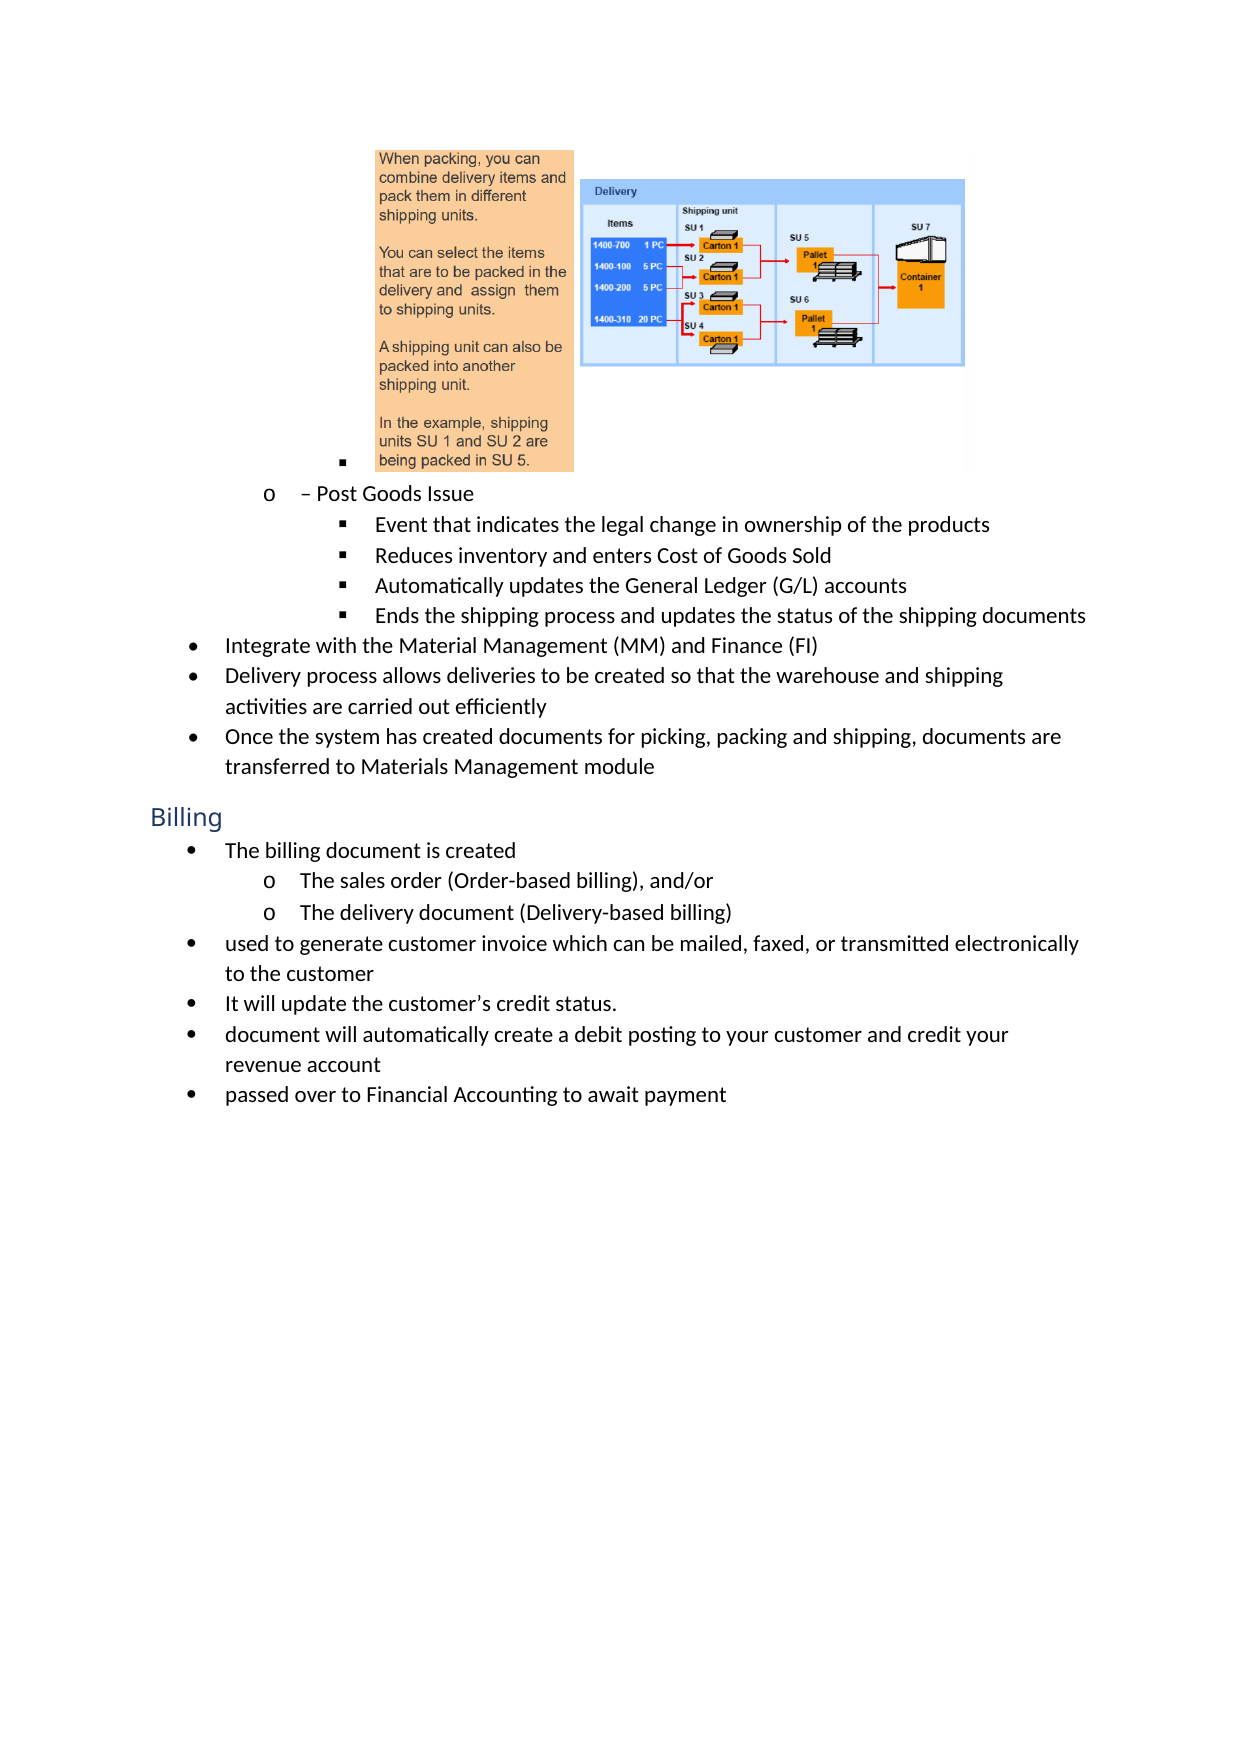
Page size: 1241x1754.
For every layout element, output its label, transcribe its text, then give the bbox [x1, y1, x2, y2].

list Automatically updates the General Ledger (G/L) accounts [337, 571, 1090, 599]
list Once the system has created documents for picking, packing and shipping, documents are transferred to Materials Management module [187, 722, 1090, 780]
list Delivery process allows deliveries to be created so that the warehouse and shipping activities are carried out efficiently [187, 662, 1090, 720]
list Event that indicates the legal change in ownership of the products [337, 511, 1090, 539]
list It will update the customer’s credit status. [187, 989, 1090, 1017]
picture [375, 150, 970, 472]
list Reduces inventory and enters Cost of Goods Sold [337, 541, 1090, 569]
list Ends the shipping process and updates the status of the shipping documents [337, 601, 1090, 629]
list The sales order (Order-based billing), and/or [262, 866, 1090, 895]
list – Post Goods Issue [262, 479, 1090, 508]
list document will automatically create a debit posting to your customer and credit your revenue account [187, 1020, 1090, 1078]
list The delivery document (Delivery-based billing) [262, 898, 1090, 927]
list used to generate customer invoice which can be mailed, faxed, or transmitted electronically to the customer [187, 929, 1090, 987]
list Integrate with the Material Management (MM) and Finance (FI) [187, 631, 1090, 659]
list The billing document is created [187, 836, 1090, 864]
subtitle Billing [150, 799, 1090, 833]
list passed over to Financial Accounting to await payment [187, 1080, 1090, 1108]
